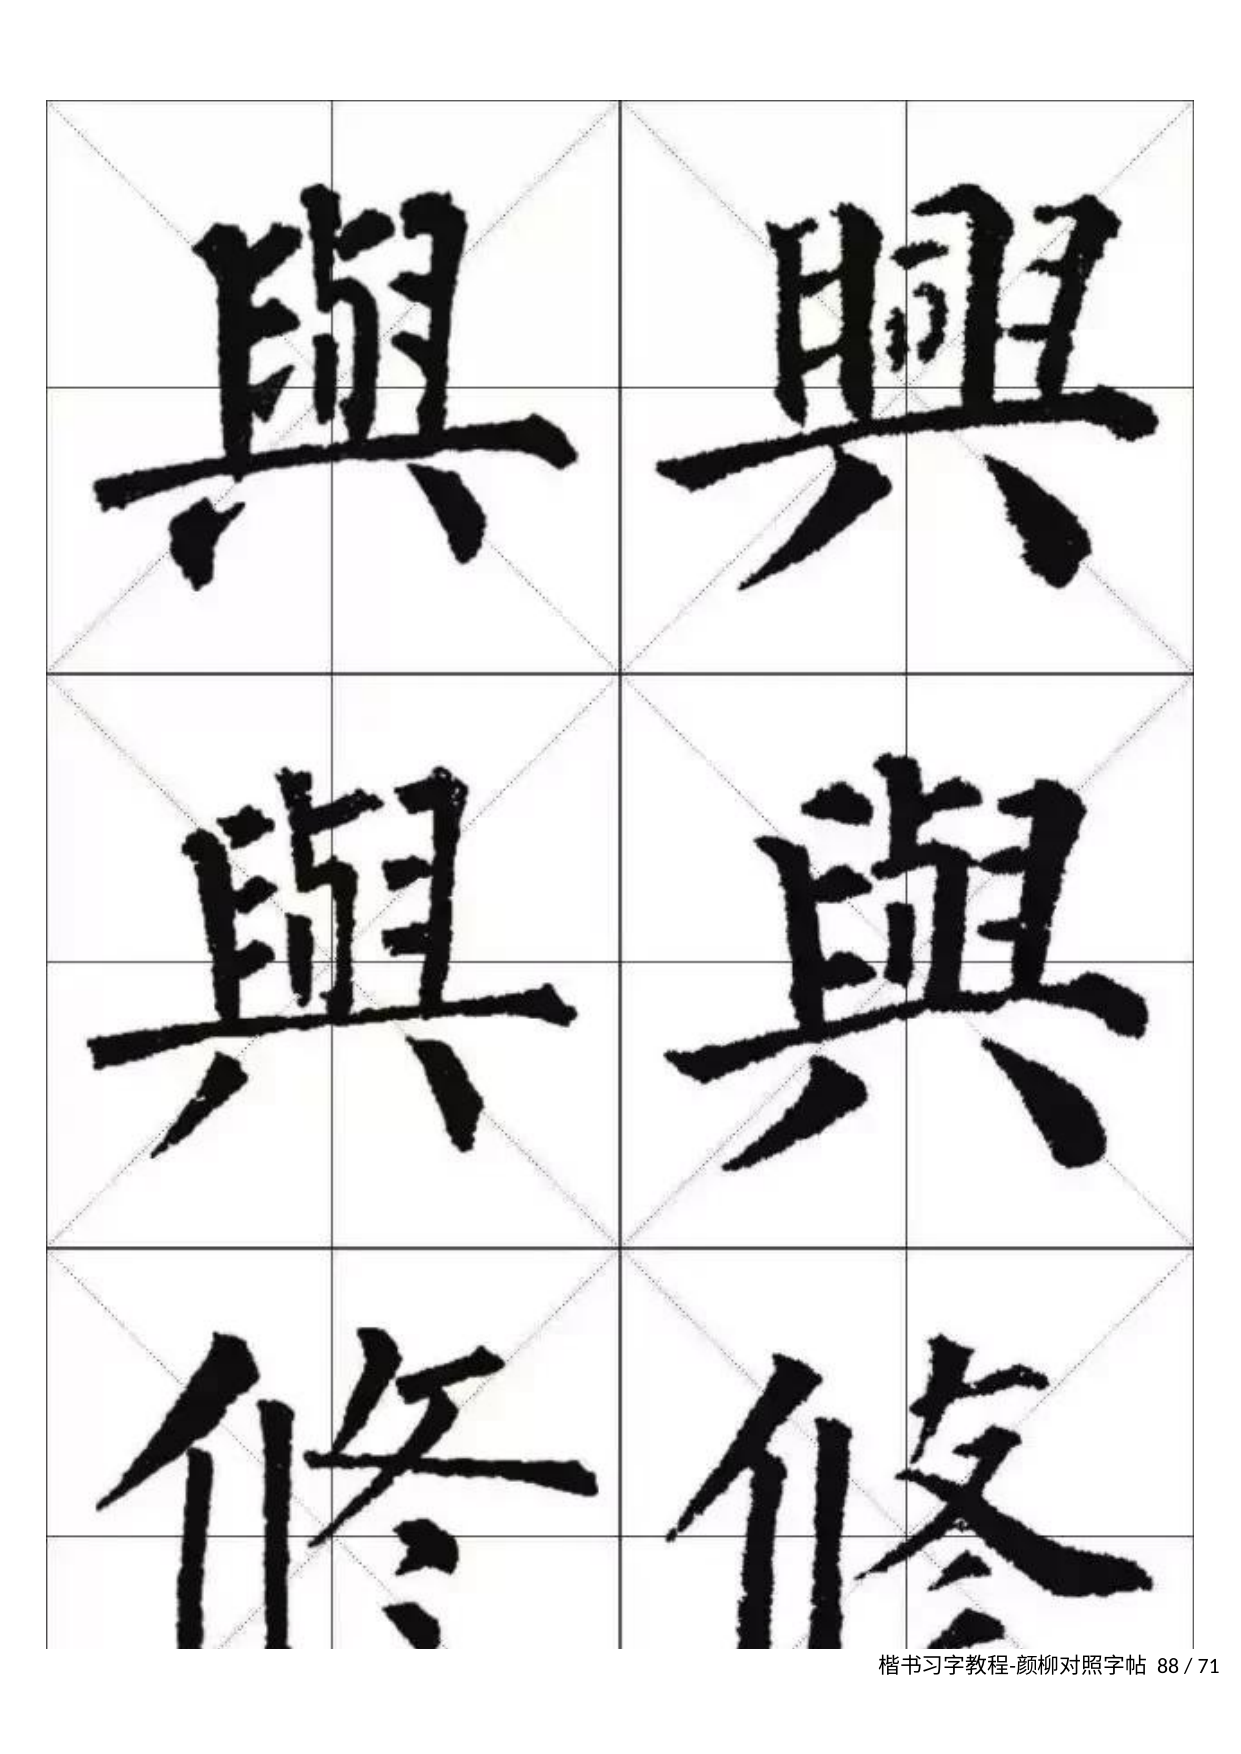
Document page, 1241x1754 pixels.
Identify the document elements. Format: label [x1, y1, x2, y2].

picture [46, 100, 1194, 1649]
